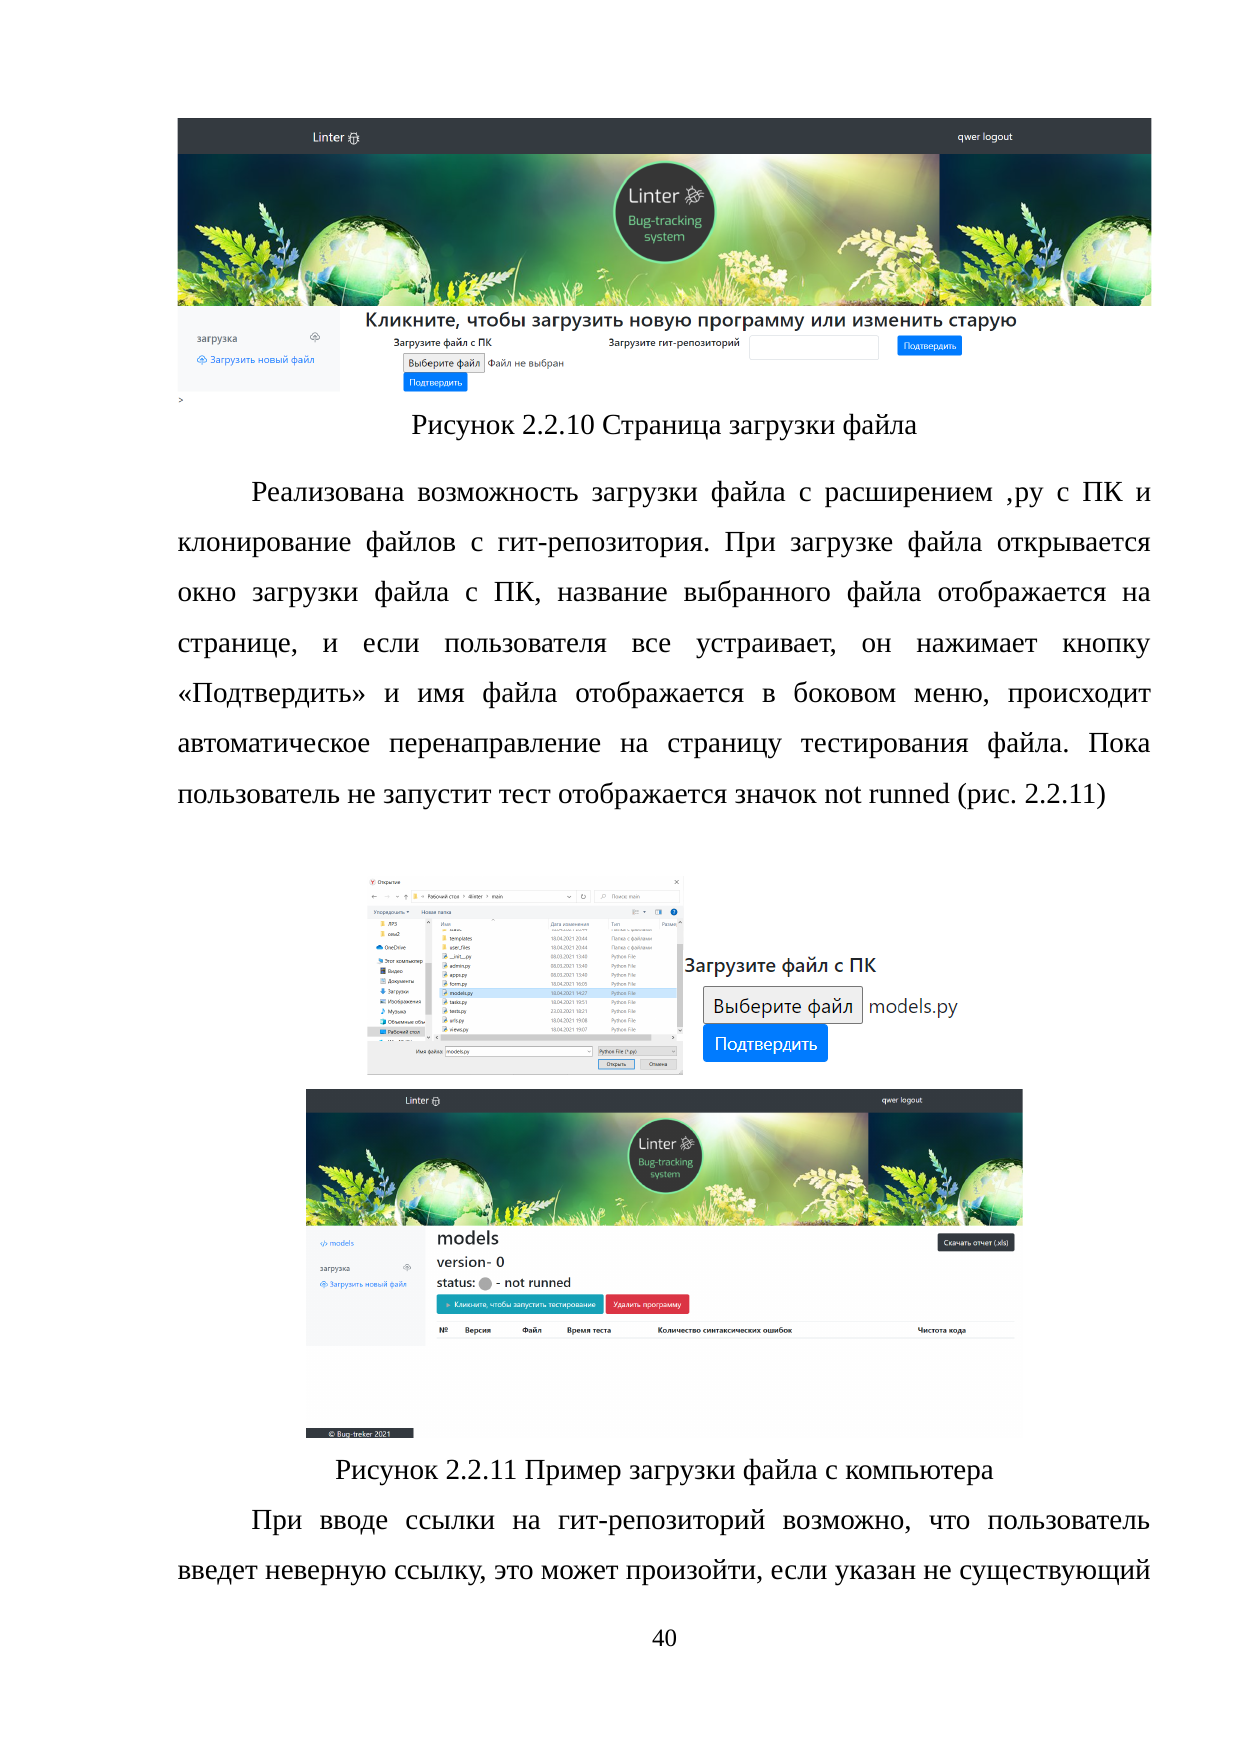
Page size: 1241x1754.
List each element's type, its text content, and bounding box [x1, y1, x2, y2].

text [177, 1502, 1152, 1586]
text Реализована возможность загрузки файла с расширением ,py с ПК и клонирование файлов с гит-репозитория. При загрузке файла открывается окно загрузки файла с ПК, название выбранного файла отображается на странице, и если пользователя все устраивает, он нажимает кнопку «Подтвердить» и имя файла отображается в боковом меню, происходит автоматическое перенаправление на страницу тестирования файла. Пока пользователь не запустит тест отображается значок not runned (рис. 2.2.11) [177, 474, 1152, 809]
picture [177, 118, 1152, 407]
picture [306, 1089, 1023, 1438]
text Рисунок 2.2.11 Пример загрузки файла с компьютера [177, 1452, 1152, 1485]
picture [367, 876, 962, 1075]
text Рисунок 2.2.10 Страница загрузки файла [177, 407, 1152, 440]
